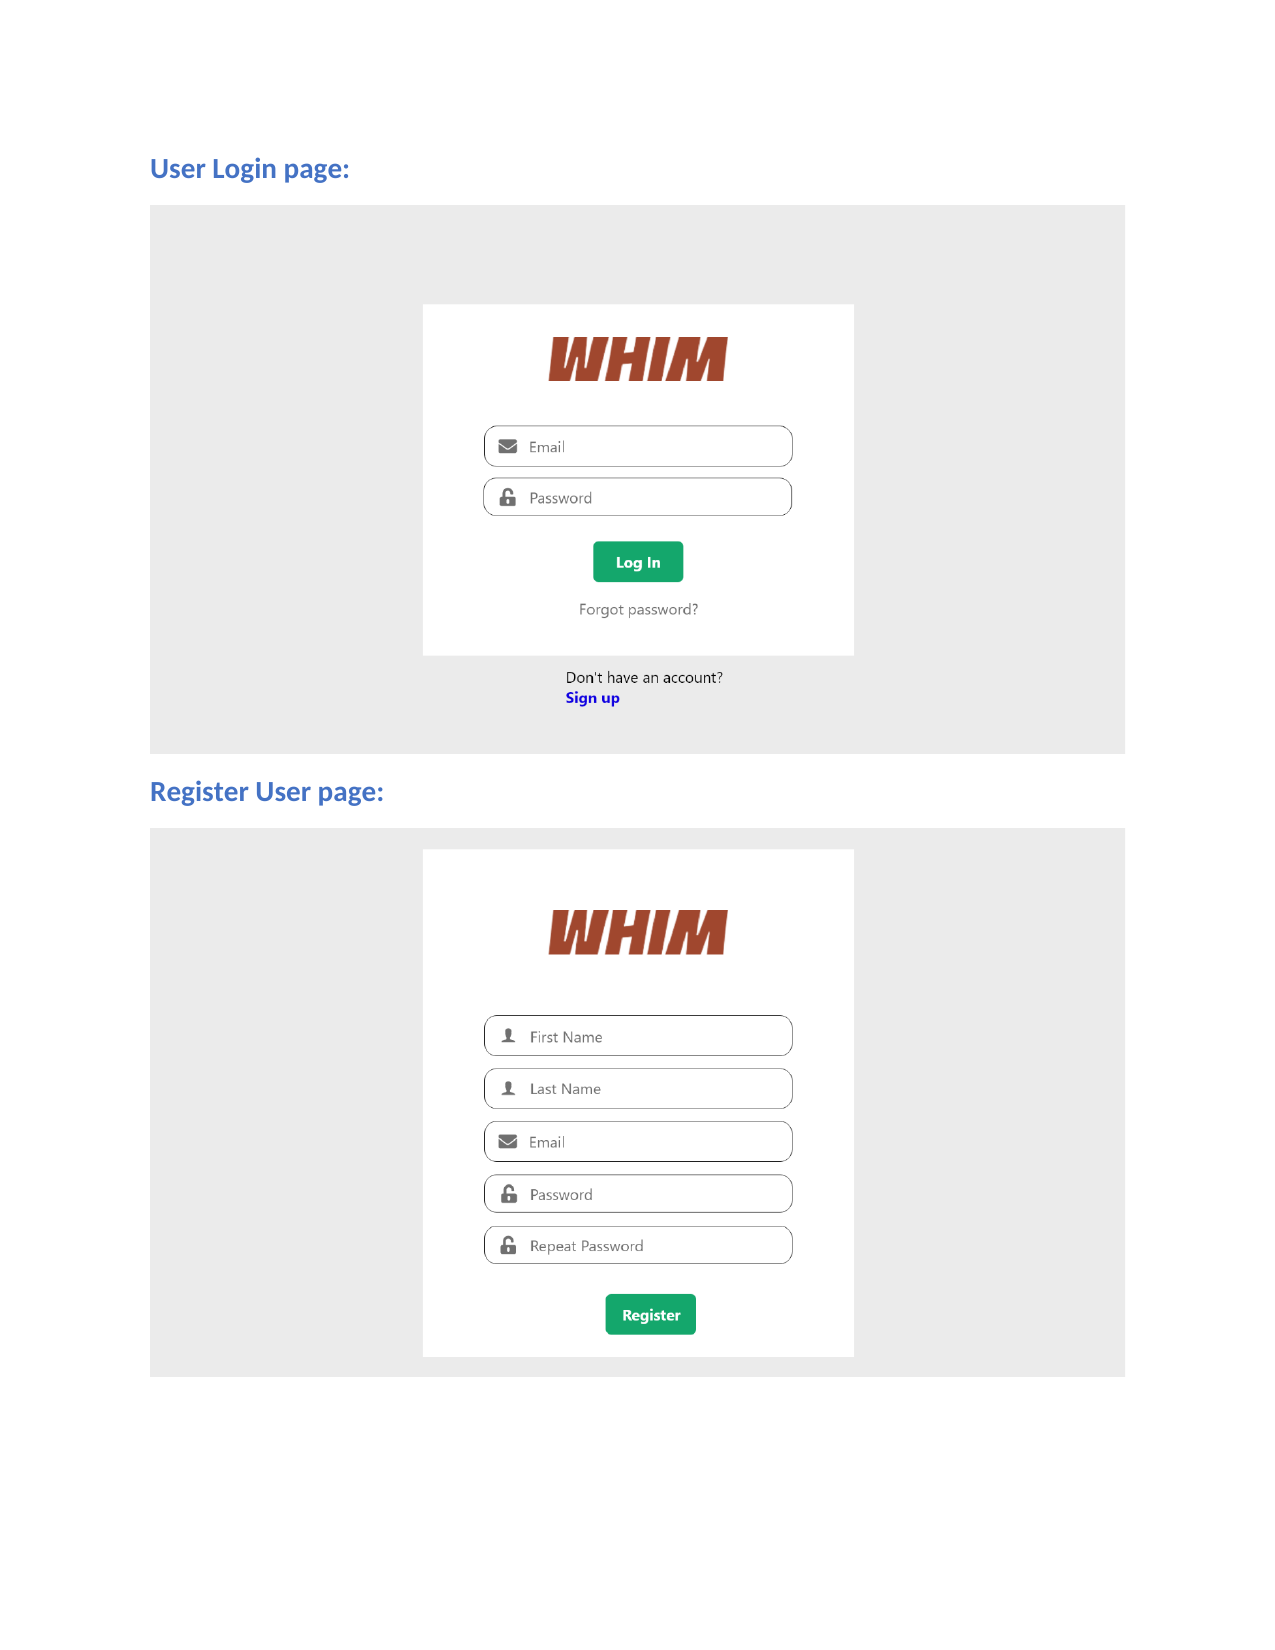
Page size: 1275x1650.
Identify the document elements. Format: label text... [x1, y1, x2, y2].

picture [150, 205, 1125, 754]
text User Login page: [150, 150, 1125, 186]
picture [150, 828, 1125, 1377]
text Register User page: [150, 773, 1125, 809]
